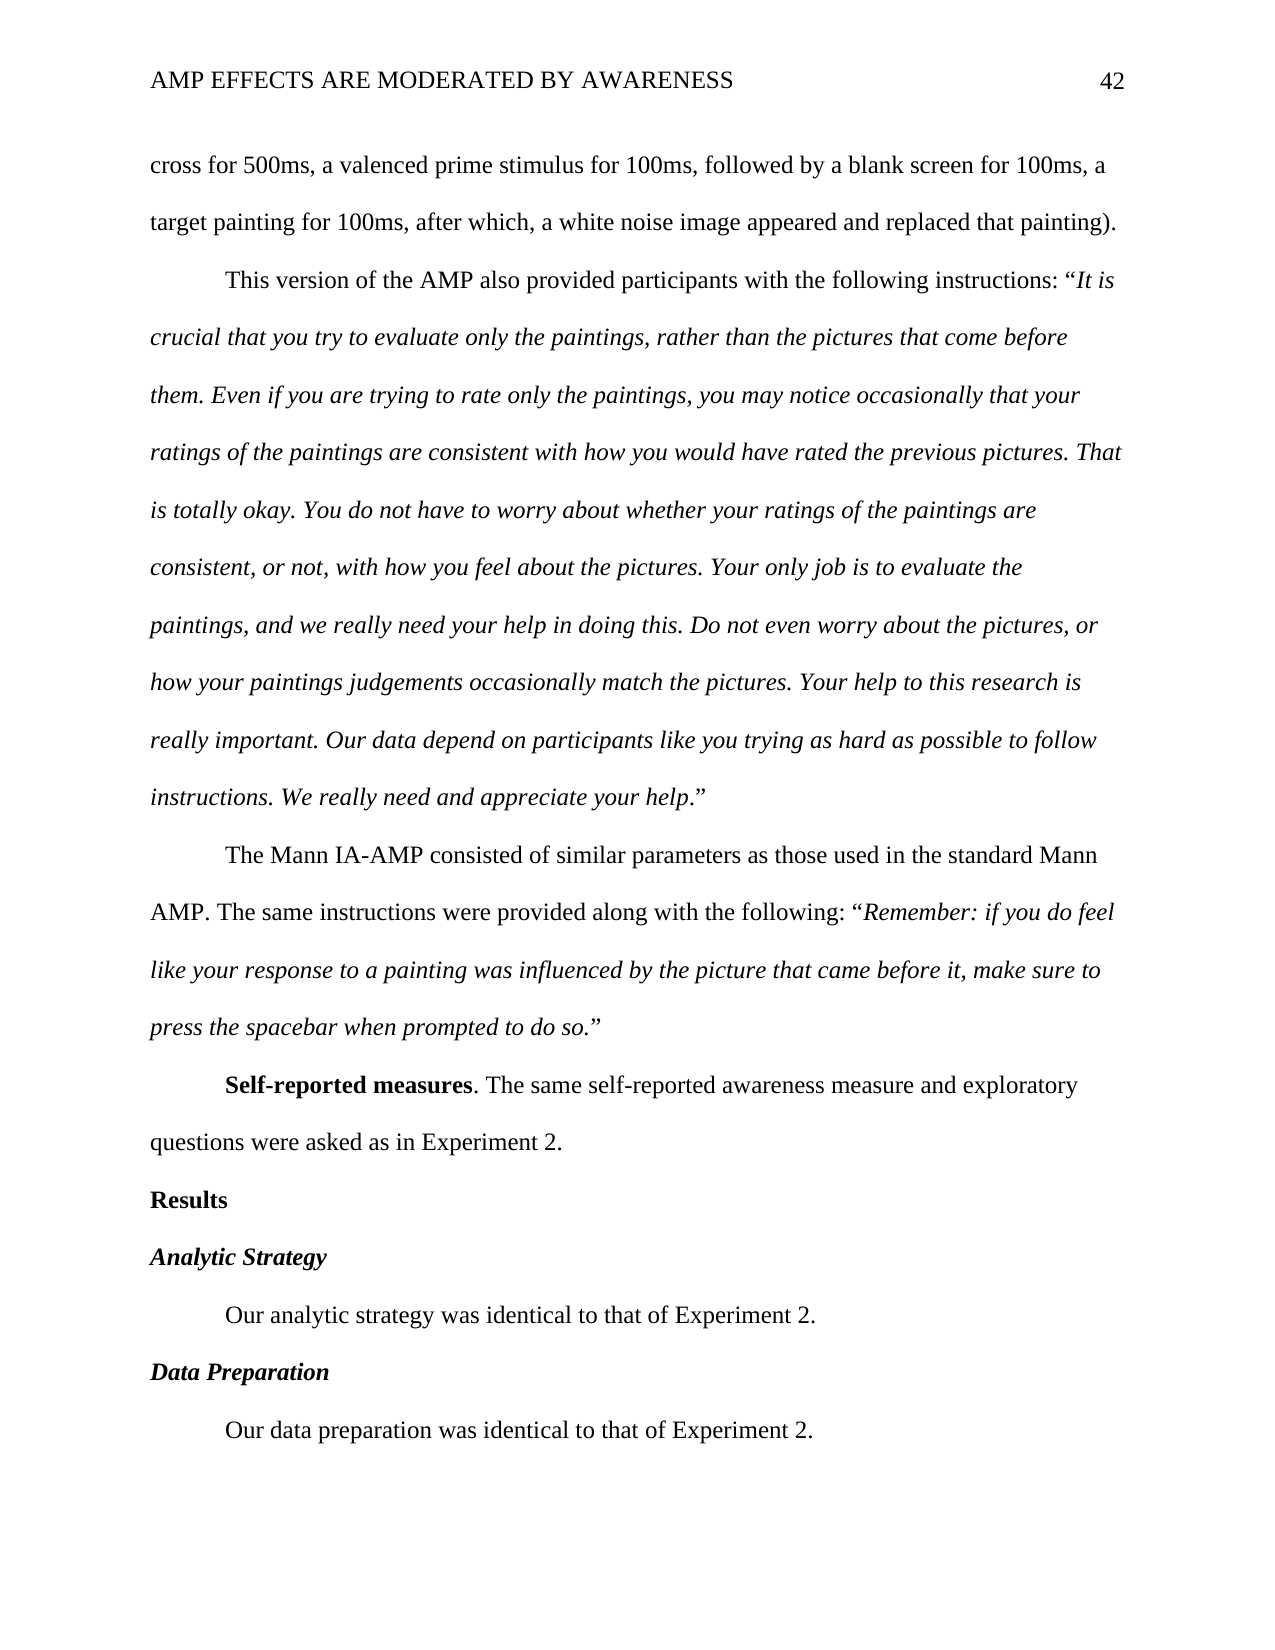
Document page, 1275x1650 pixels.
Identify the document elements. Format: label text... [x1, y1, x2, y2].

subtitle Results [150, 1185, 1125, 1214]
text Self-reported measures. The same self-reported awareness measure and exploratory questions were asked as in Experiment 2. [150, 1070, 1125, 1156]
text Our analytic strategy was identical to that of Experiment 2. [150, 1300, 1125, 1329]
text This version of the AMP also provided participants with the following instructions: “It is crucial that you try to evaluate only the paintings, rather than the pictures that come before them. Even if you are trying to rate only the paintings, you may notice occasionally that your ratings of the paintings are consistent with how you would have rated the previous pictures. That is totally okay. You do not have to worry about whether your ratings of the paintings are consistent, or not, with how you feel about the pictures. Your only job is to evaluate the paintings, and we really need your help in doing this. Do not even worry about the pictures, or how your paintings judgements occasionally match the pictures. Your help to this research is really important. Our data depend on participants like you trying as hard as possible to follow instructions. We really need and appreciate your help.” [150, 265, 1125, 811]
subtitle Analytic Strategy [150, 1242, 1125, 1271]
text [150, 150, 1125, 236]
text The Mann IA-AMP consisted of similar parameters as those used in the standard Mann AMP. The same instructions were provided along with the following: “Remember: if you do feel like your response to a painting was influenced by the picture that came before it, make sure to press the spacebar when prompted to do so.” [150, 840, 1125, 1041]
text Our data preparation was identical to that of Experiment 2. [150, 1415, 1125, 1444]
subtitle Data Preparation [150, 1357, 1125, 1386]
